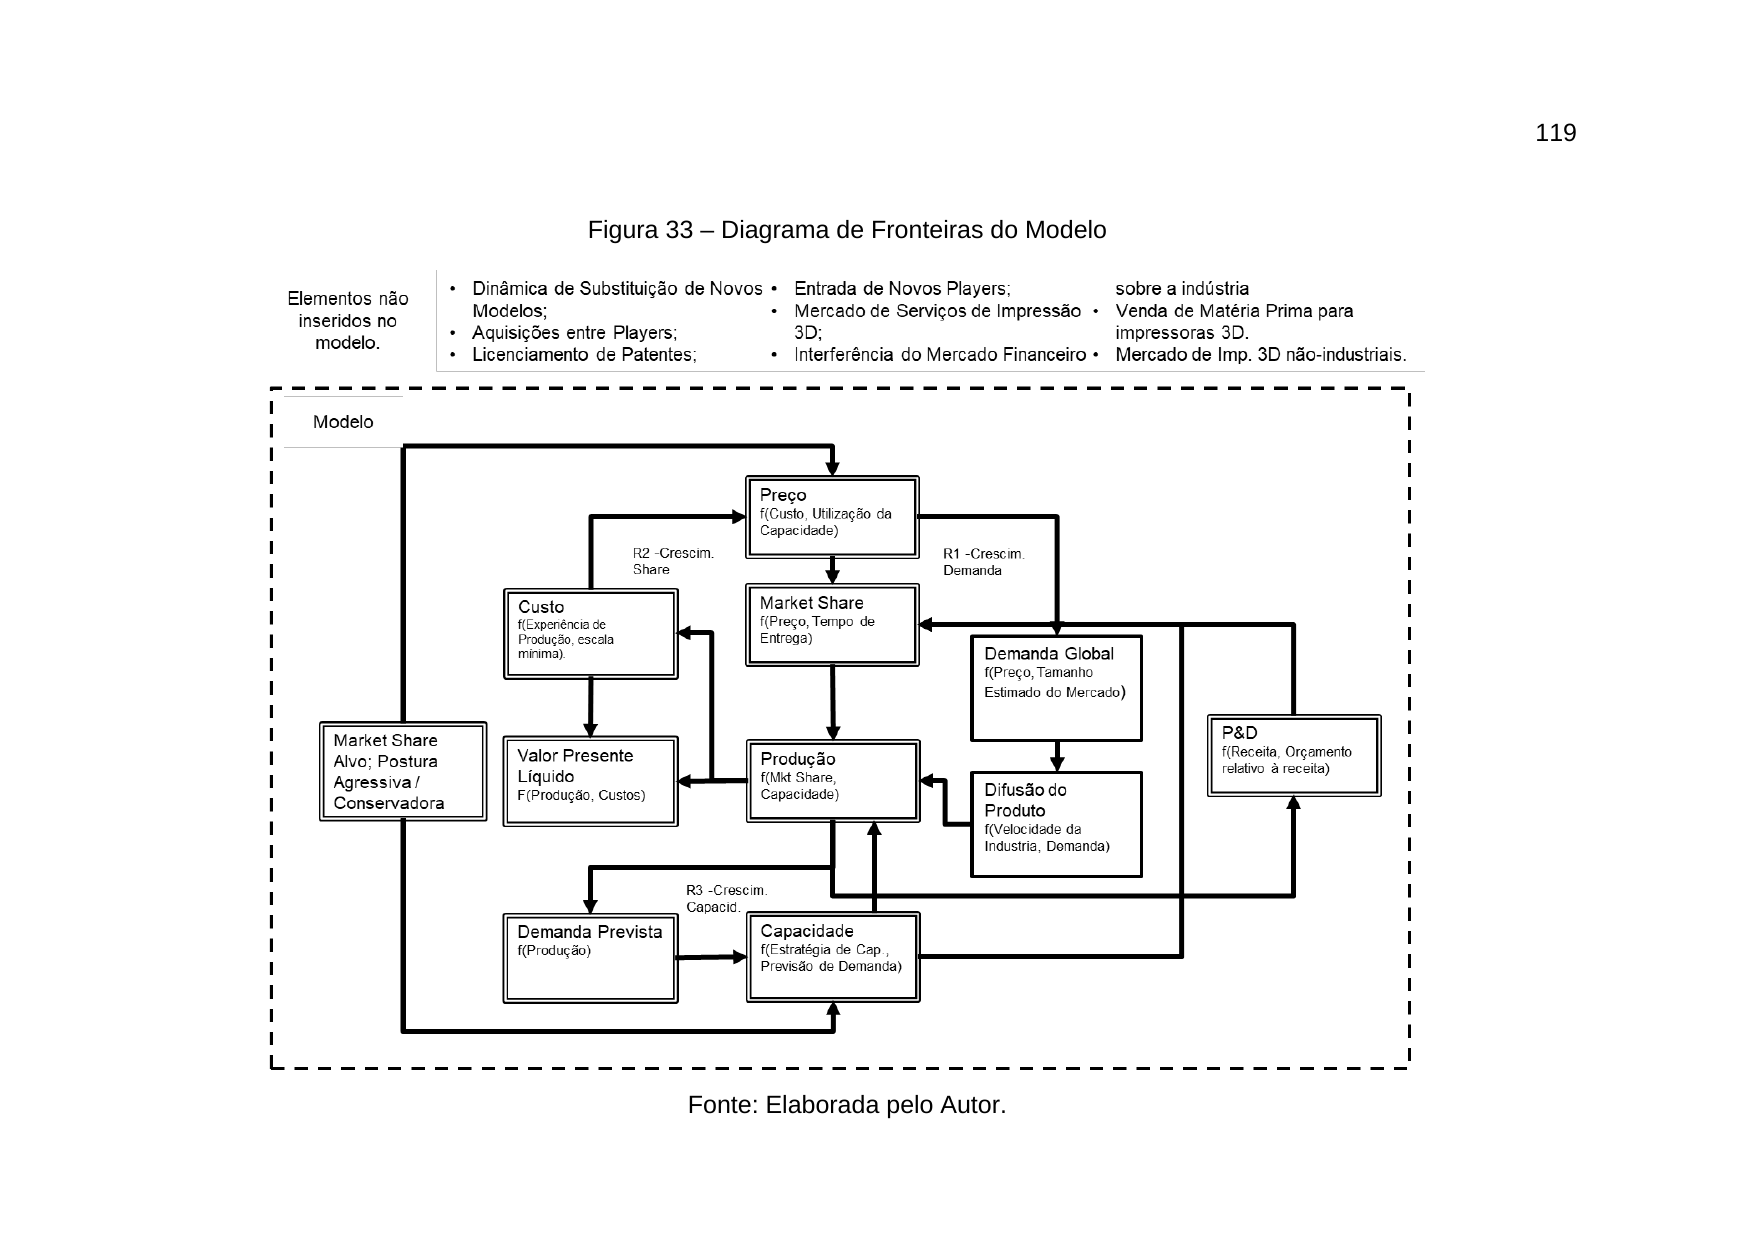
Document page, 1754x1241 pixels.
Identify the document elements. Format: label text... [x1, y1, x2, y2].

picture [269, 270, 1425, 1070]
text Fonte: Elaborada pelo Autor. [118, 1090, 1577, 1119]
